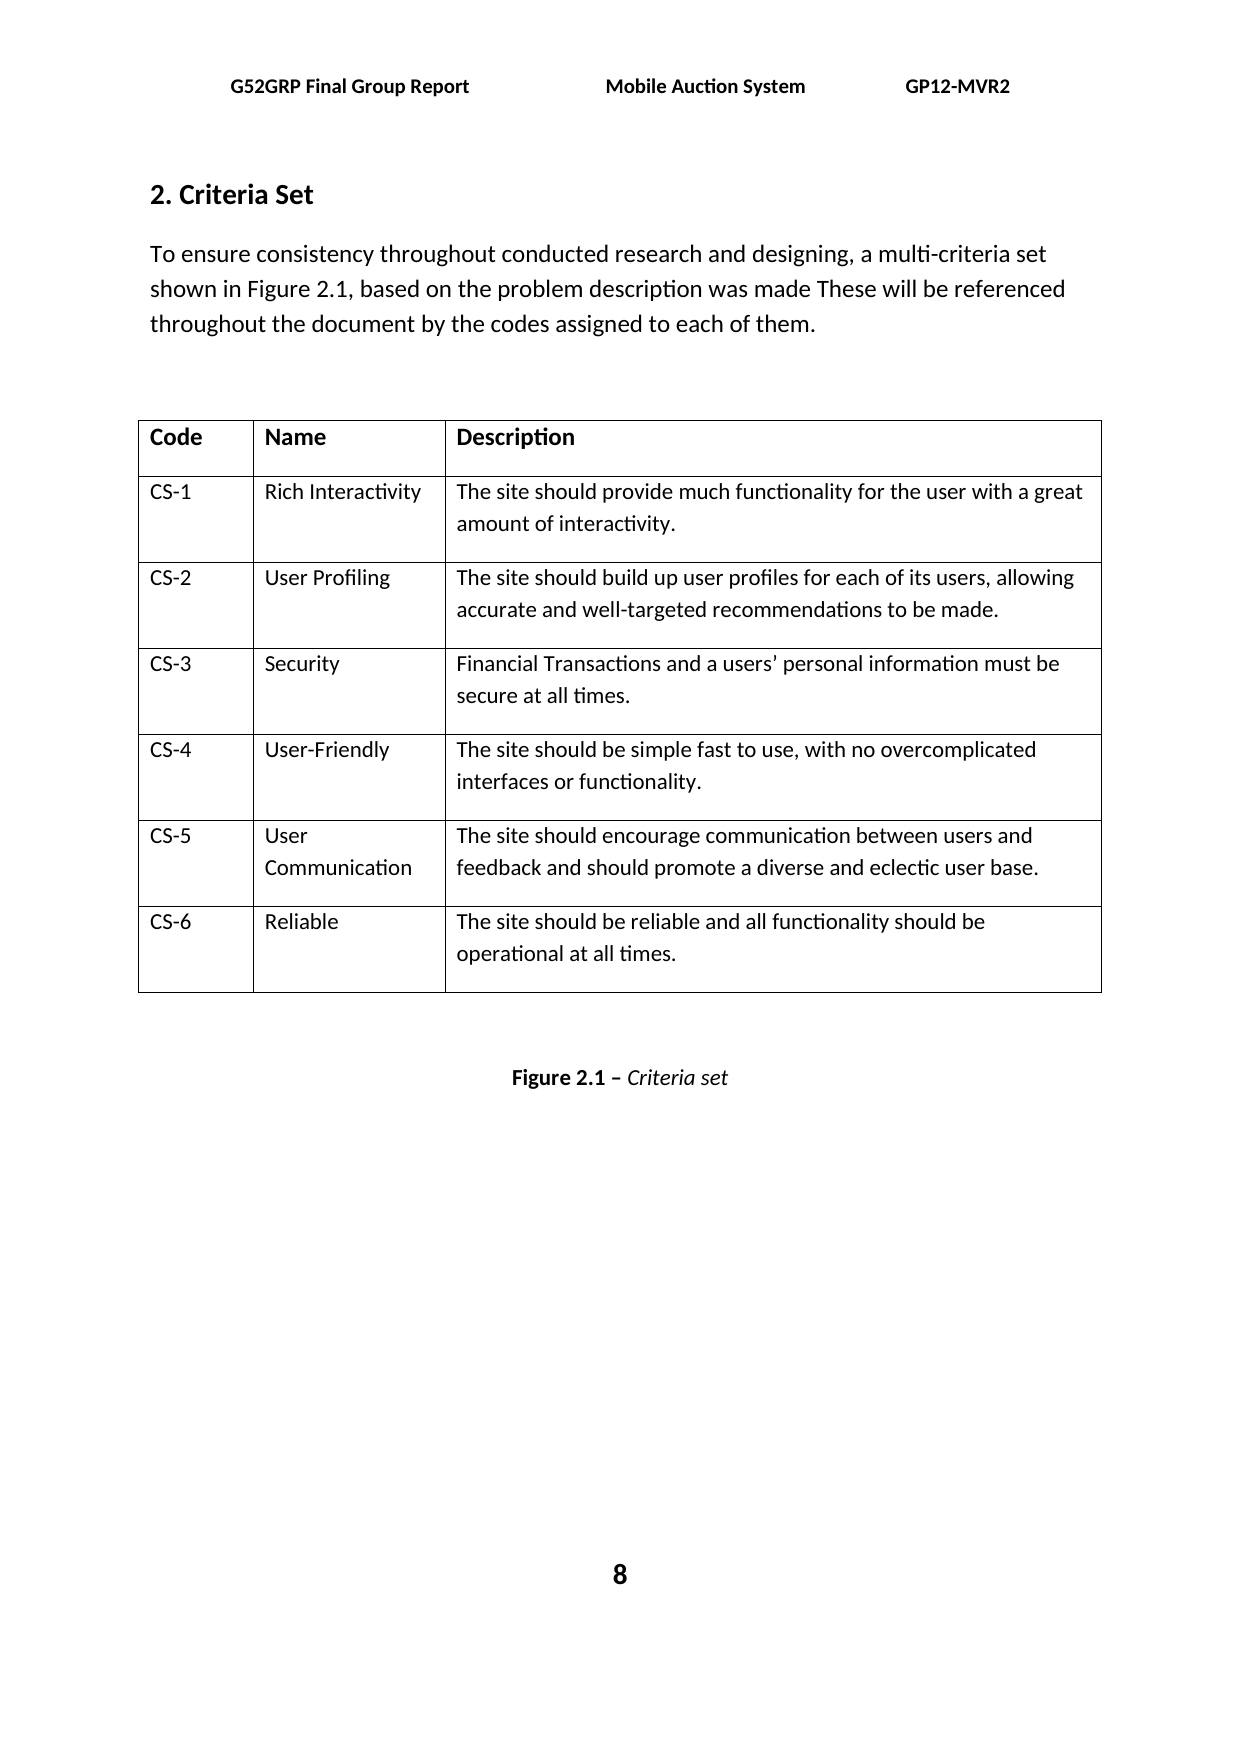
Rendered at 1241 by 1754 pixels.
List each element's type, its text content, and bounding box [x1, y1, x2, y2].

table_cell CS-6 [139, 907, 253, 992]
table_cell User Communication [254, 821, 445, 906]
table_cell Reliable [254, 907, 445, 992]
table_cell The site should build up user profiles for each of its users, allowing accurate and well-targeted recommendations to be made. [446, 563, 1101, 648]
table_cell CS-3 [139, 649, 253, 734]
table_cell The site should be simple fast to use, with no overcomplicated interfaces or functionality. [446, 735, 1101, 820]
text To ensure consistency throughout conducted research and designing, a multi-criteria set shown in Figure 2.1, based on the problem description was made These will be referenced throughout the document by the codes assigned to each of them. [150, 238, 1090, 339]
table_cell User-Friendly [254, 735, 445, 820]
table_cell CS-1 [139, 477, 253, 562]
table_cell The site should provide much functionality for the user with a great amount of interactivity. [446, 477, 1101, 562]
table_cell Security [254, 649, 445, 734]
table_cell Rich Interactivity [254, 477, 445, 562]
table_header Description [446, 421, 1101, 476]
table_cell The site should be reliable and all functionality should be operational at all times. [446, 907, 1101, 992]
table_cell CS-2 [139, 563, 253, 648]
table_cell The site should encourage communication between users and feedback and should promote a diverse and eclectic user base. [446, 821, 1101, 906]
table_cell CS-4 [139, 735, 253, 820]
table_header Name [254, 421, 445, 476]
table_cell Financial Transactions and a users’ personal information must be secure at all times. [446, 649, 1101, 734]
text Figure 2.1 – Criteria set [150, 1063, 1090, 1091]
text 2. Criteria Set [150, 176, 1090, 212]
table_header Code [139, 421, 253, 476]
table_cell User Profiling [254, 563, 445, 648]
table_cell CS-5 [139, 821, 253, 906]
